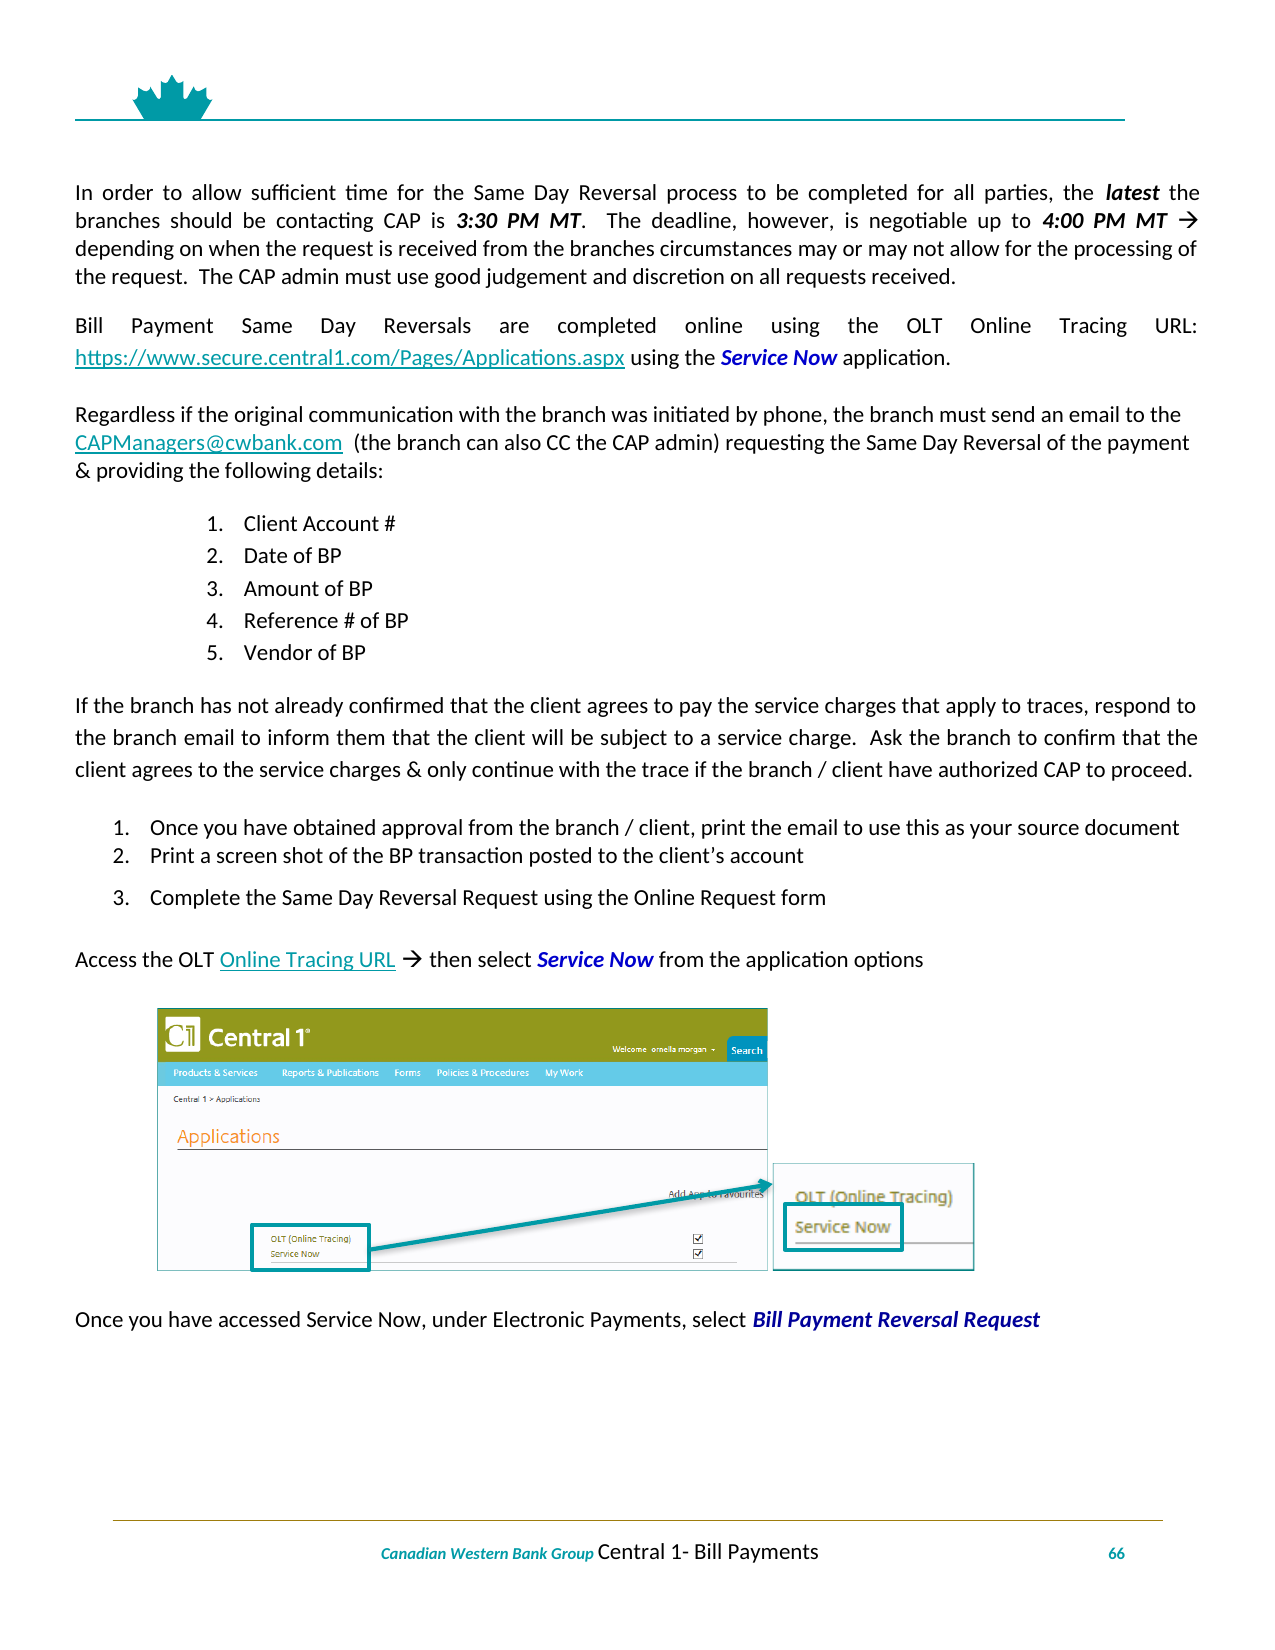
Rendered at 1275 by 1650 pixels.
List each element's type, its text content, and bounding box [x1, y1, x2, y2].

picture [254, 1227, 367, 1268]
text In order to allow sufficient time for the Same Day Reversal process to be completed for all parties, the latest the branches should be contacting CAP is 3:30 PM MT. The deadline, however, is negotiable up to 4:00 PM MT depending on when the request is received from the branches circumstances may or may not allow for the processing of the request. The CAP admin must use good judgement and discretion on all requests received. [75, 178, 1200, 290]
list Reference # of BP [206, 606, 1200, 634]
list Complete the Same Day Reversal Request using the Online Request form [112, 883, 1200, 911]
list Print a screen shot of the BP transaction posted to the client’s account [112, 841, 1200, 869]
list Vendor of BP [206, 638, 1200, 666]
text If the branch has not already confirmed that the client agrees to pay the service charges that apply to traces, respond to the branch email to inform them that the client will be subject to a service charge. Ask the branch to confirm that the client agrees to the service charges & only continue with the trace if the branch / client have authorized CAP to proceed. [75, 691, 1200, 783]
list Amount of BP [206, 574, 1200, 602]
list Once you have obtained approval from the branch / client, print the email to use this as your source document [112, 813, 1200, 841]
picture [157, 1008, 768, 1271]
text Regardless if the original communication with the branch was initiated by phone, the branch must send an email to the CAPManagers@cwbank.com (the branch can also CC the CAP admin) requesting the Same Day Reversal of the payment & providing the following details: [75, 400, 1200, 484]
list Client Account # [206, 509, 1200, 537]
picture [371, 1189, 768, 1271]
picture [772, 1163, 975, 1271]
list Date of BP [206, 542, 1200, 569]
text Access the OLT Online Tracing URL then select Service Now from the application options [75, 946, 1200, 973]
list Bill Payment Same Day Reversals are completed online using the OLT Online Tracing URL: https://www.secure.central1.com/Pages/Applications.aspx using the Service Now application. [75, 311, 1200, 371]
text Once you have accessed Service Now, under Electronic Payments, select Bill Payment Reversal Request [75, 1306, 1200, 1334]
